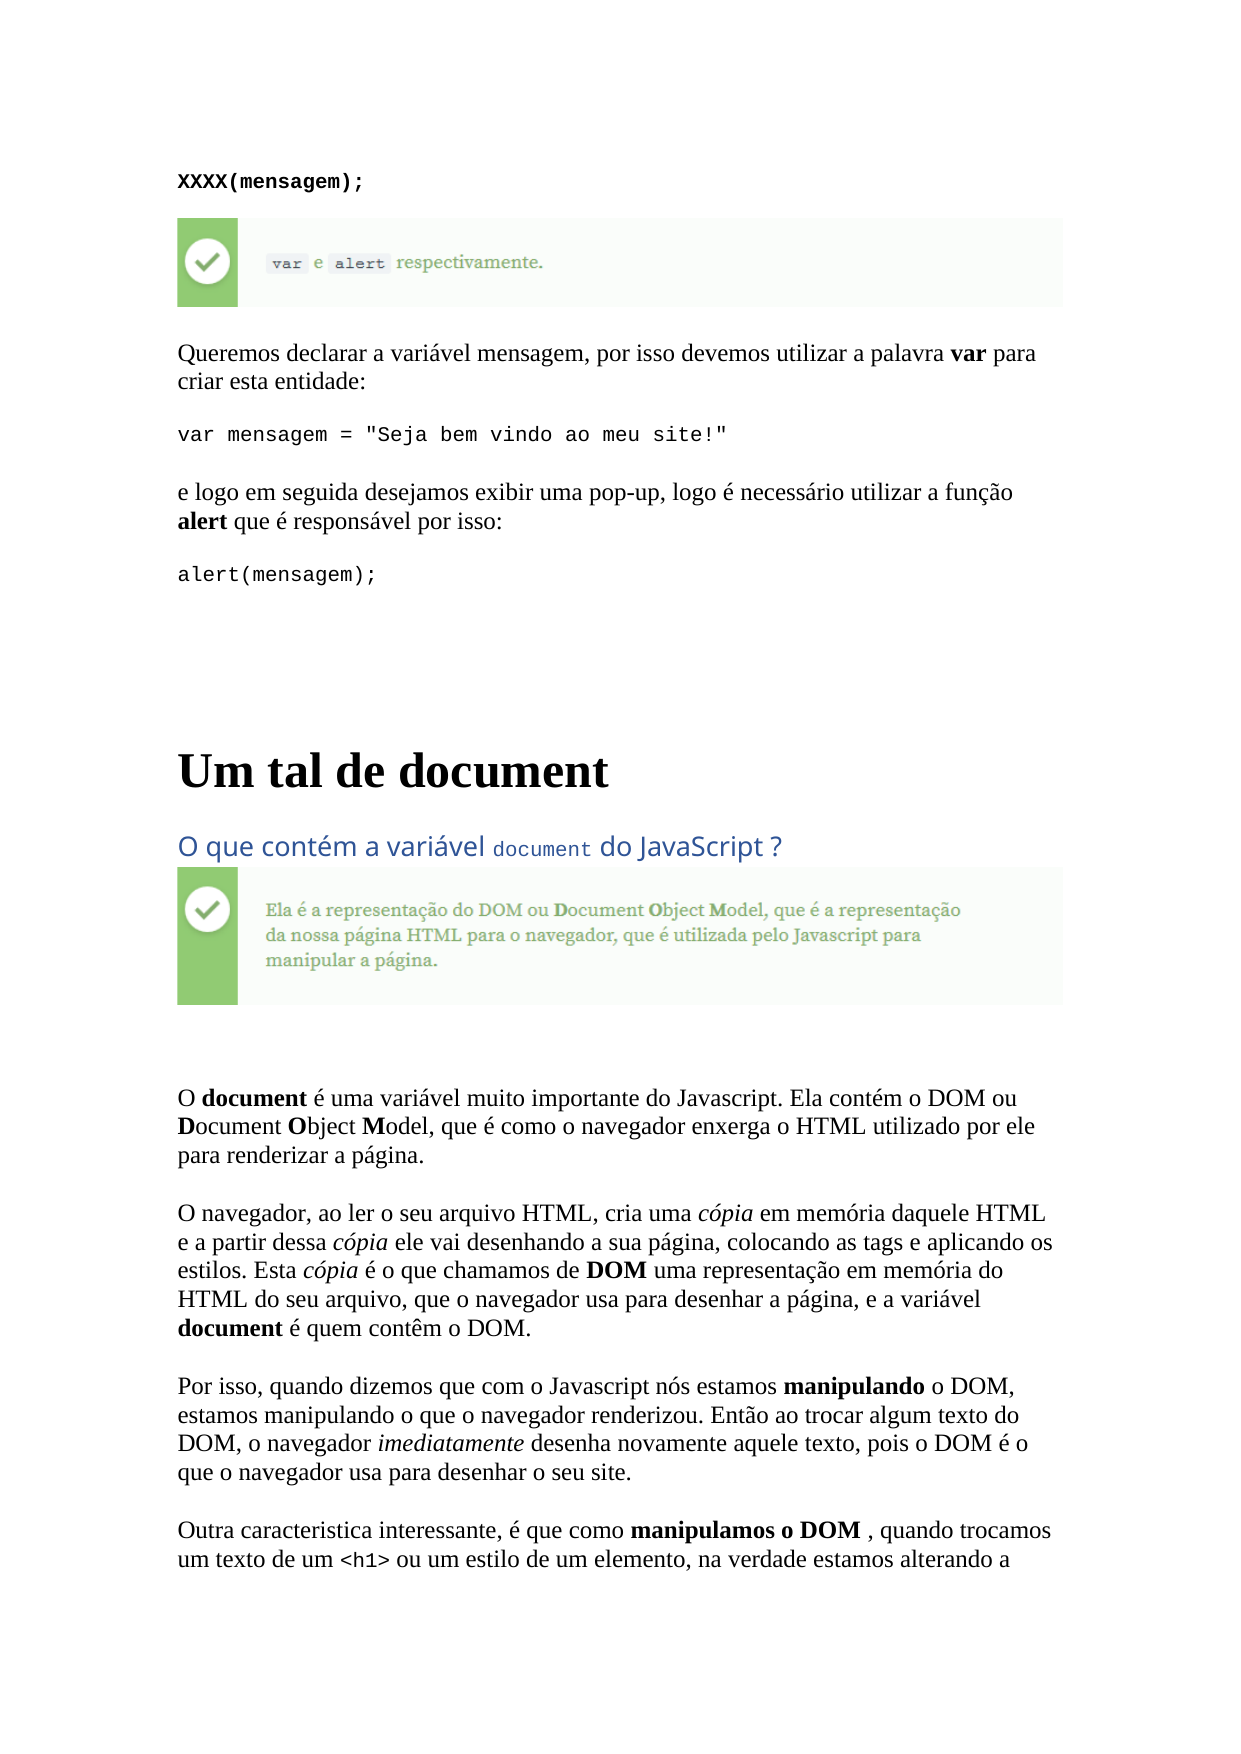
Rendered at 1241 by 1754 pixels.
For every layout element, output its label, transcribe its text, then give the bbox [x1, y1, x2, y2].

text e logo em seguida desejamos exibir uma pop-up, logo é necessário utilizar a função alert que é responsável por isso: [177, 477, 1063, 535]
text Por isso, quando dizemos que com o Javascript nós estamos manipulando o DOM, estamos manipulando o que o navegador renderizou. Então ao trocar algum texto do DOM, o navegador imediatamente desenha novamente aquele texto, pois o DOM é o que o navegador usa para desenhar o seu site. [177, 1371, 1063, 1486]
picture [177, 218, 1063, 307]
subtitle O que contém a variável document do JavaScript ? [177, 827, 1063, 864]
subtitle Um tal de document [177, 741, 1063, 798]
picture [177, 867, 1063, 1005]
text O navegador, ao ler o seu arquivo HTML, cria uma cópia em memória daquele HTML e a partir dessa cópia ele vai desenhando a sua página, colocando as tags e aplicando os estilos. Esta cópia é o que chamamos de DOM uma representação em memória do HTML do seu arquivo, que o navegador usa para desenhar a página, e a variável document é quem contêm o DOM. [177, 1198, 1063, 1342]
text alert(mensagem); [177, 564, 1063, 587]
text Queremos declarar a variável mensagem, por isso devemos utilizar a palavra var para criar esta entidade: [177, 338, 1063, 395]
text XXXX(mensagem); [177, 171, 1063, 195]
text O document é uma variável muito importante do Javascript. Ela contém o DOM ou Document Object Model, que é como o navegador enxerga o HTML utilizado por ele para renderizar a página. [177, 1083, 1063, 1169]
text var mensagem = "Seja bem vindo ao meu site!" [177, 424, 1063, 448]
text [177, 1515, 1063, 1573]
